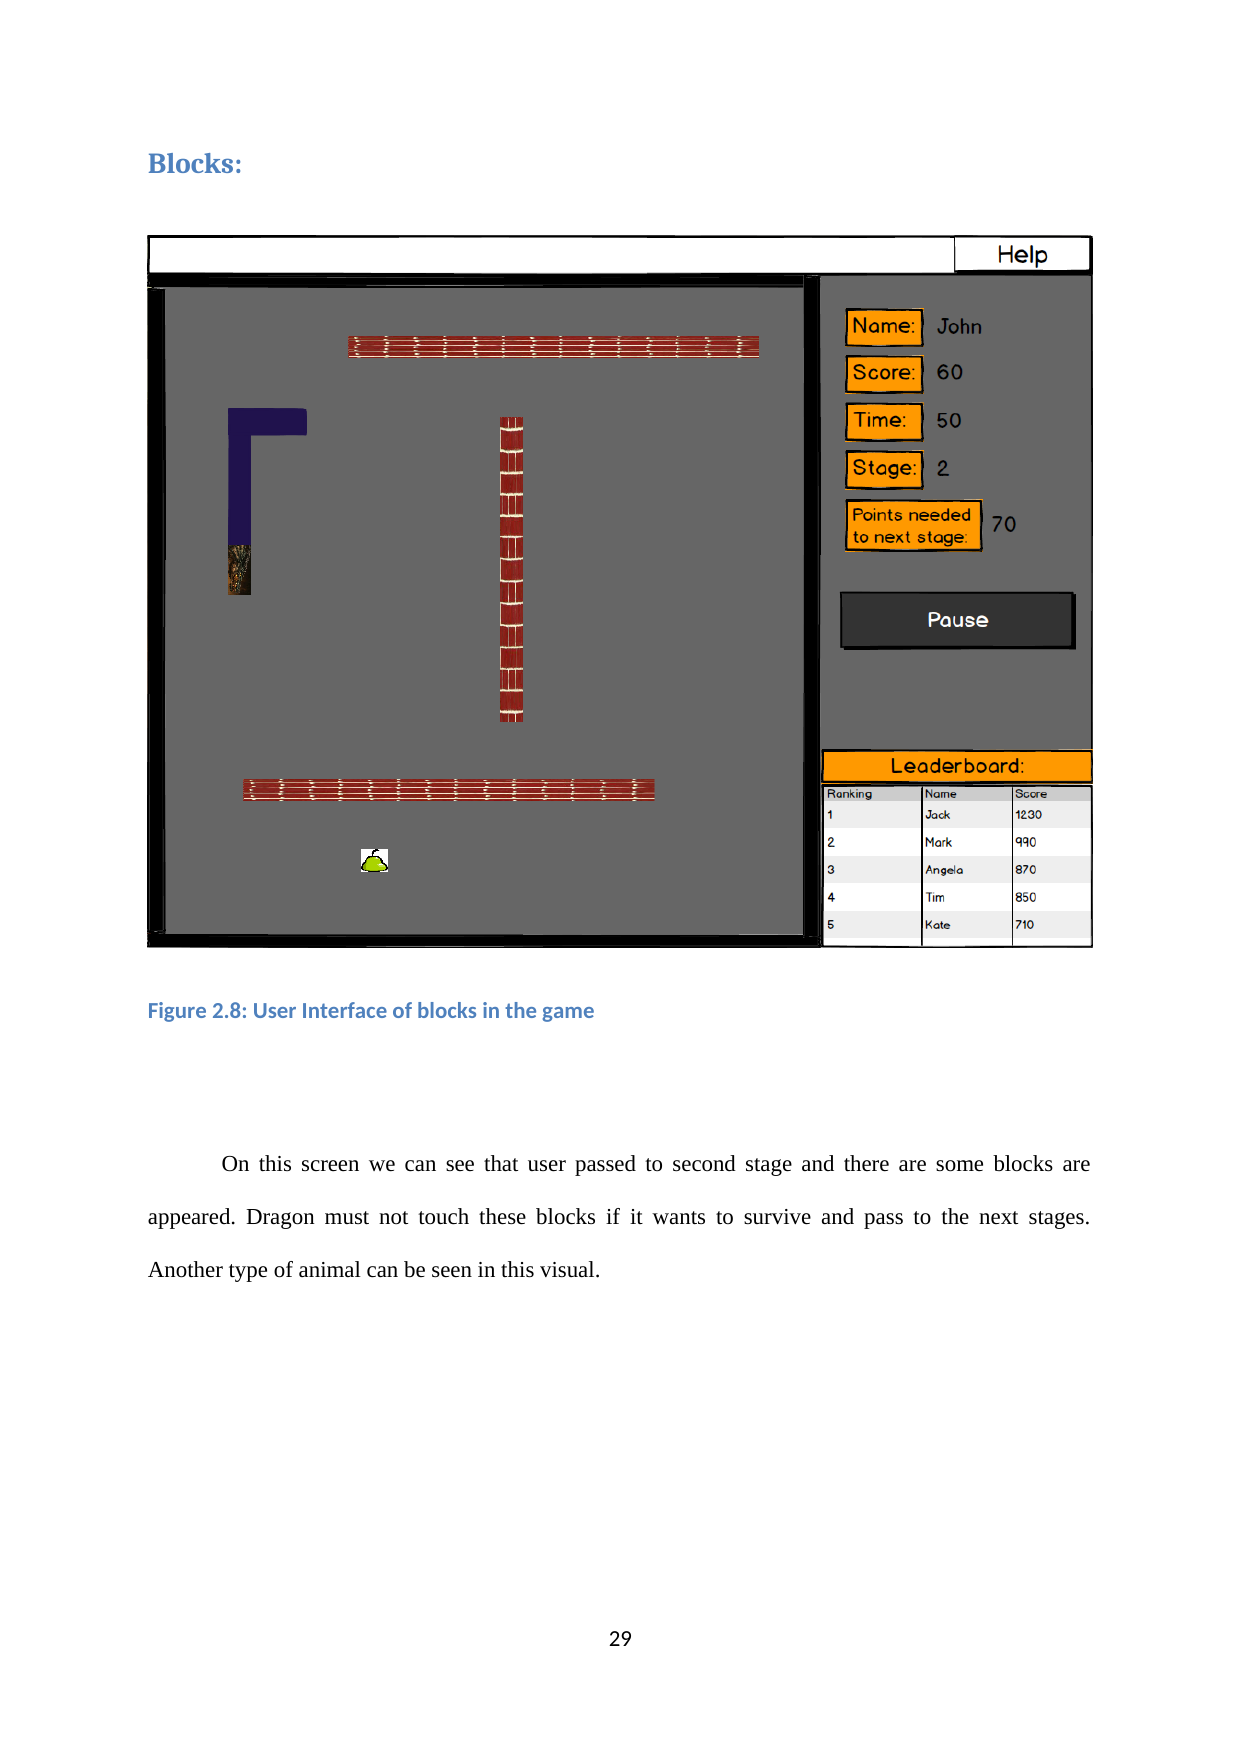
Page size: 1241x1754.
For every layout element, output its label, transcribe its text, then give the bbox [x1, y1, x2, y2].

text On this screen we can see that user passed to second stage and there are some blocks are appeared. Dragon must not touch these blocks if it wants to survive and pass to the next stages. Another type of animal can be seen in this visual. [148, 1150, 1093, 1282]
text Figure 2.8: User Interface of blocks in the game [148, 996, 1093, 1024]
text Blocks: [148, 148, 1093, 181]
picture [147, 235, 1093, 948]
